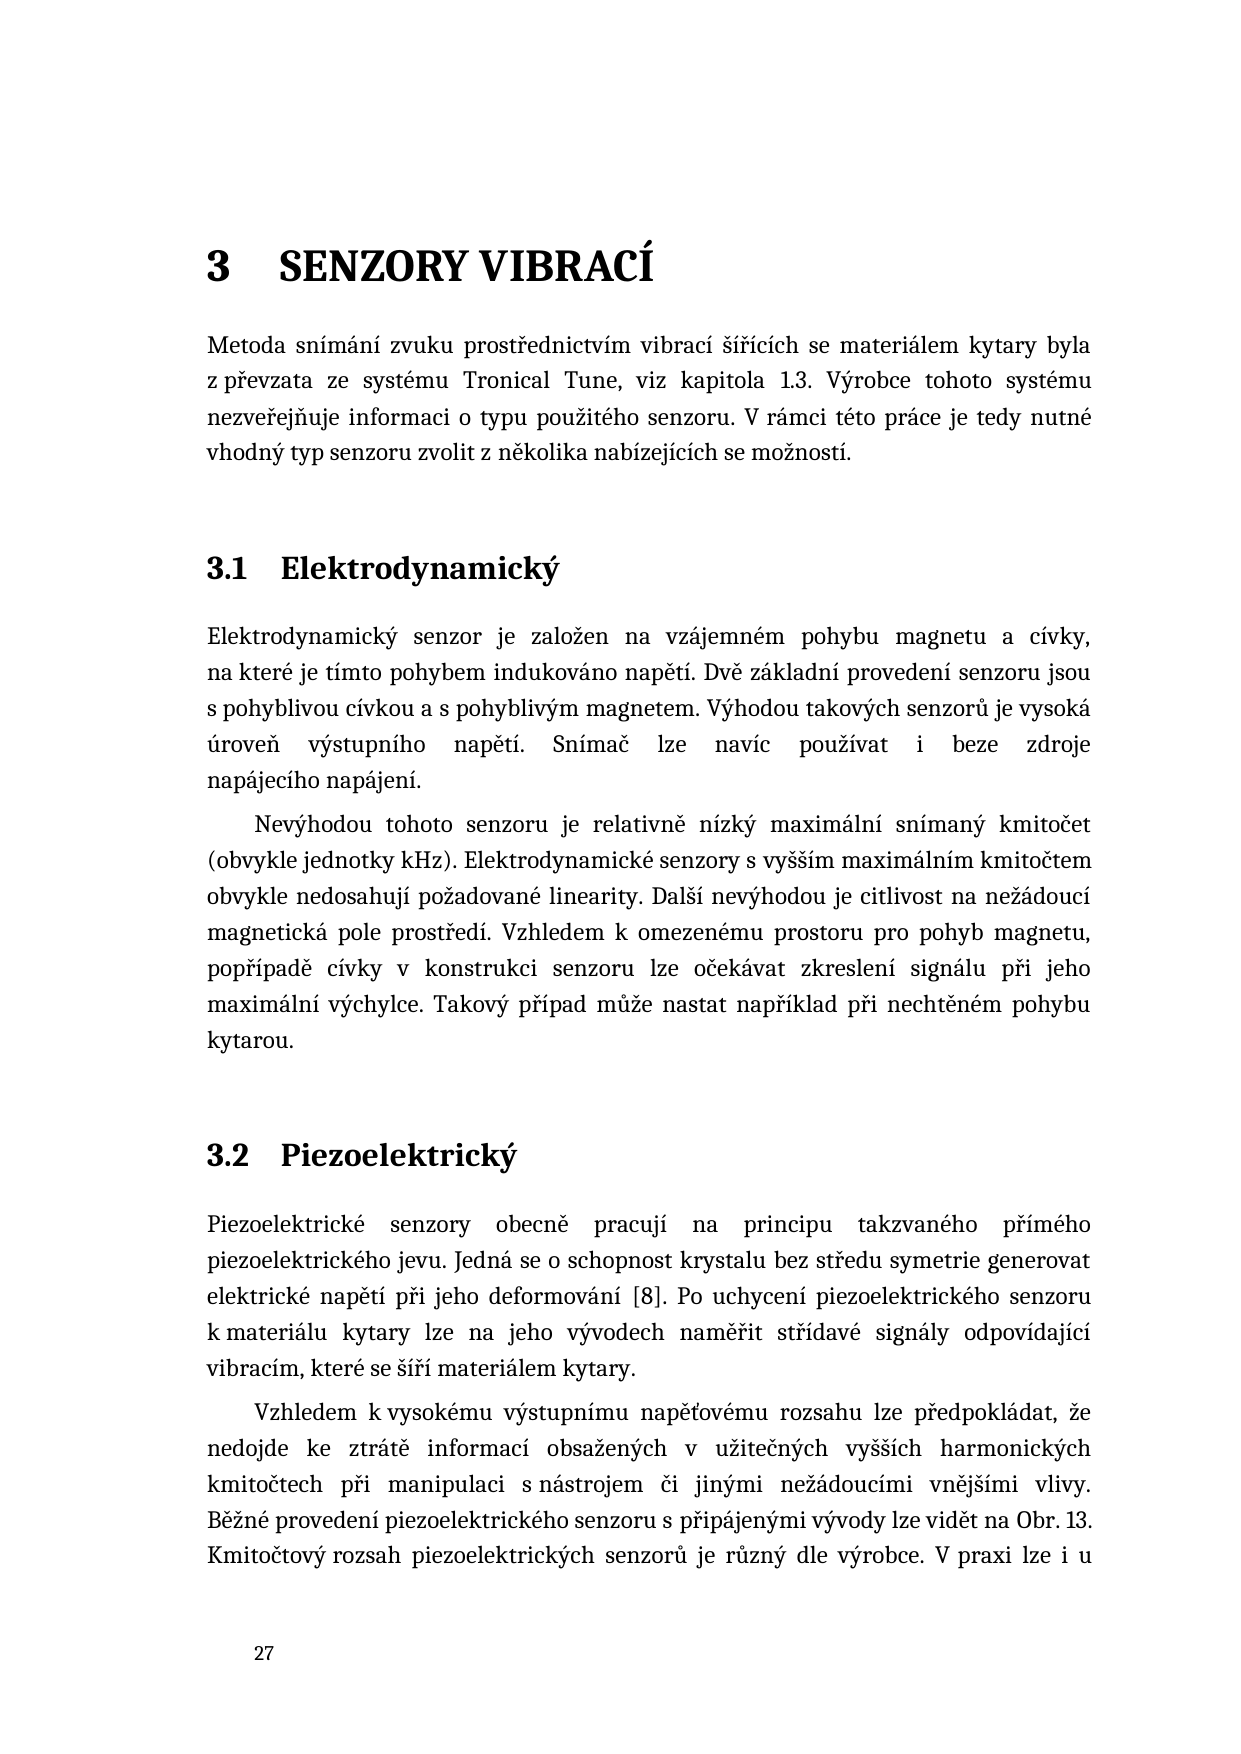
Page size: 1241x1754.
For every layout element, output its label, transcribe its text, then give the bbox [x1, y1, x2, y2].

subtitle Piezoelektrický [207, 1137, 1092, 1175]
text Elektrodynamický senzor je založen na vzájemném pohybu magnetu a cívky, na které je tímto pohybem indukováno napětí. Dvě základní provedení senzoru jsou s pohyblivou cívkou a s pohyblivým magnetem. Výhodou takových senzorů je vysoká úroveň výstupního napětí. Snímač lze navíc používat i beze zdroje napájecího napájení. [207, 622, 1092, 795]
text Nevýhodou tohoto senzoru je relativně nízký maximální snímaný kmitočet (obvykle jednotky kHz). Elektrodynamické senzory s vyšším maximálním kmitočtem obvykle nedosahují požadované linearity. Další nevýhodou je citlivost na nežádoucí magnetická pole prostředí. Vzhledem k omezenému prostoru pro pohyb magnetu, popřípadě cívky v konstrukci senzoru lze očekávat zkreslení signálu při jeho maximální výchylce. Takový případ může nastat například při nechtěném pohybu kytarou. [207, 810, 1092, 1054]
subtitle Senzory vibrací [207, 240, 1092, 292]
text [207, 1398, 1092, 1570]
subtitle Elektrodynamický [207, 549, 1092, 588]
text Metoda snímání zvuku prostřednictvím vibrací šířících se materiálem kytary byla z převzata ze systému Tronical Tune, viz kapitola 1.3. Výrobce tohoto systému nezveřejňuje informaci o typu použitého senzoru. V rámci této práce je tedy nutné vhodný typ senzoru zvolit z několika nabízejících se možností. [207, 331, 1092, 467]
text Piezoelektrické senzory obecně pracují na principu takzvaného přímého piezoelektrického jevu. Jedná se o schopnost krystalu bez středu symetrie generovat elektrické napětí při jeho deformování [8]. Po uchycení piezoelektrického senzoru k materiálu kytary lze na jeho vývodech naměřit střídavé signály odpovídající vibracím, které se šíří materiálem kytary. [207, 1210, 1092, 1382]
